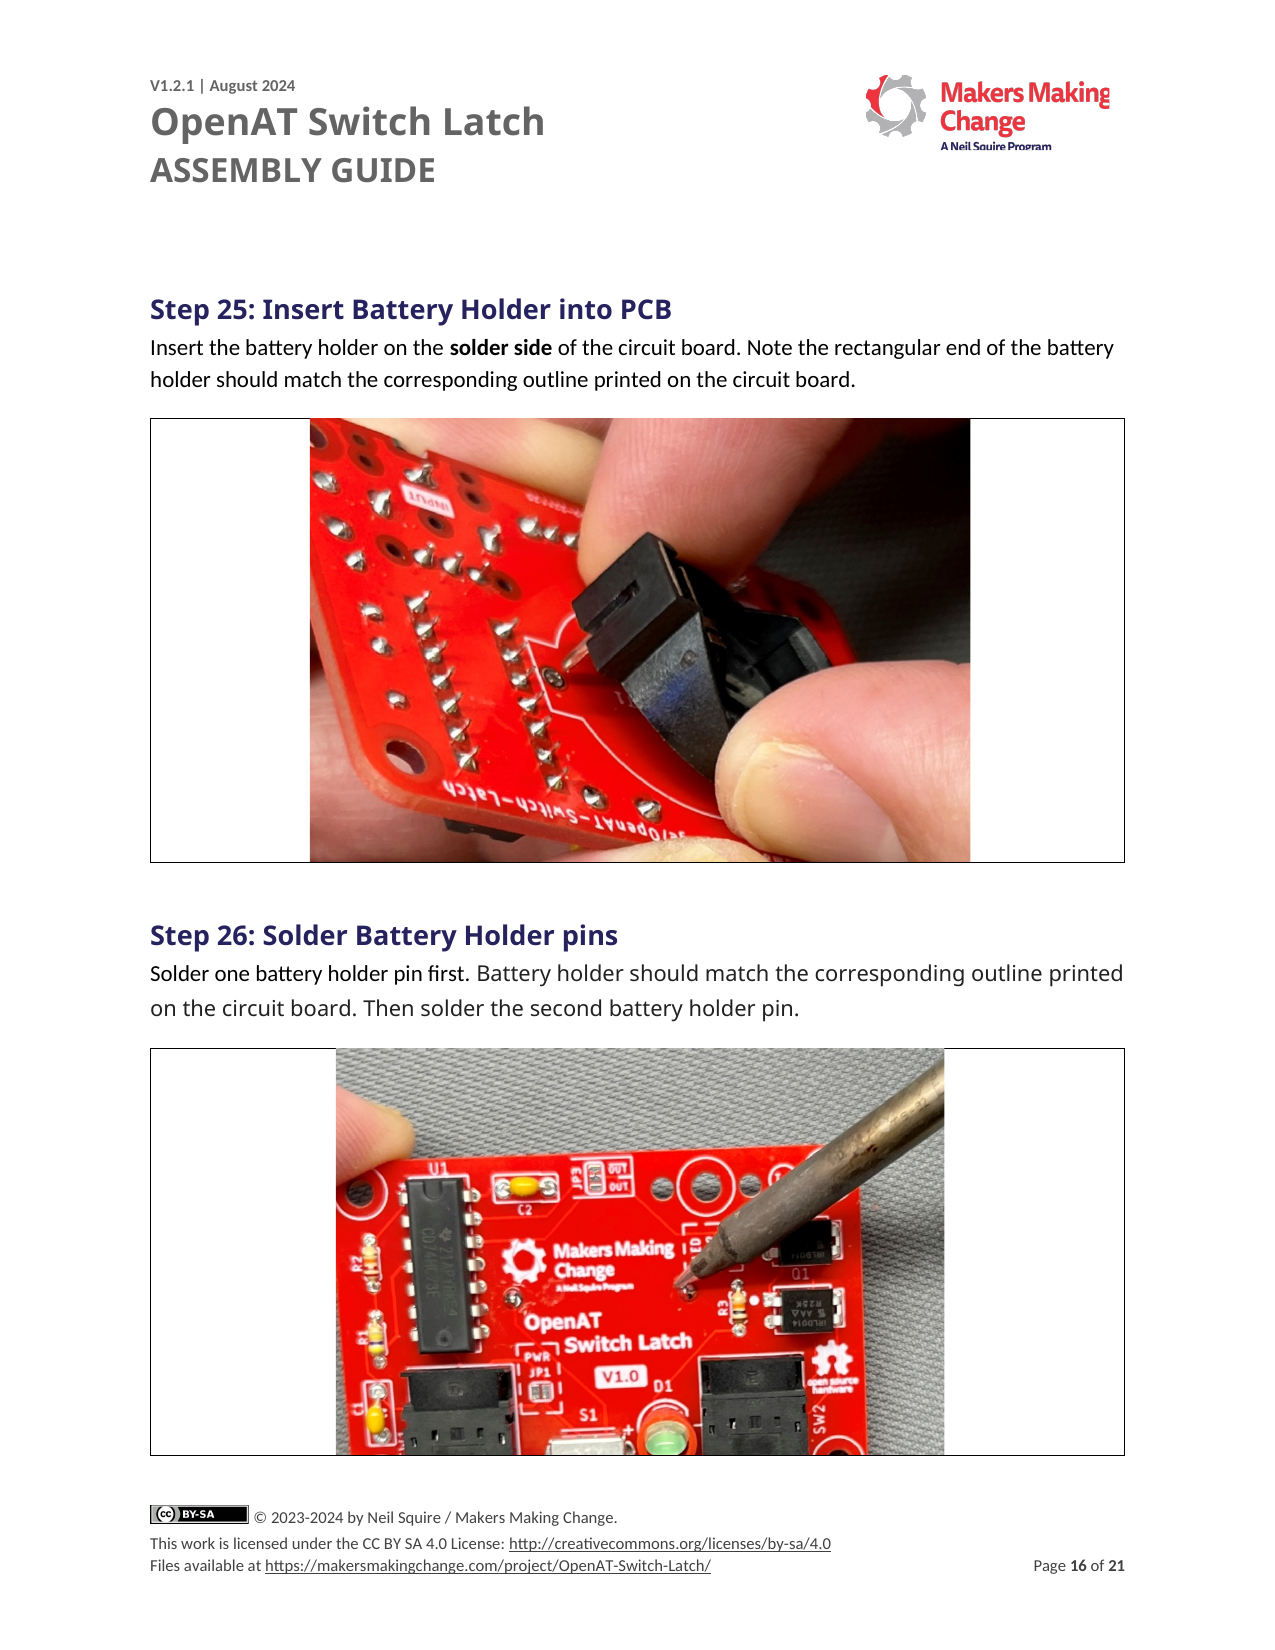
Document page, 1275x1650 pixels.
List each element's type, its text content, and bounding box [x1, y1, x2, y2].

table_header [151, 419, 309, 862]
text Solder one battery holder pin first. Battery holder should match the corresponding outline printed on the circuit board. Then solder the second battery holder pin. [150, 958, 1125, 1022]
picture [150, 1505, 249, 1524]
picture [865, 75, 1110, 151]
picture [309, 418, 971, 862]
picture [335, 1048, 945, 1455]
table_header [151, 1049, 335, 1455]
table_header [945, 1049, 1124, 1455]
subtitle Step 26: Solder Battery Holder pins [150, 916, 1125, 953]
subtitle Step 25: Insert Battery Holder into PCB [150, 290, 1125, 327]
text Insert the battery holder on the solder side of the circuit board. Note the rectangular end of the battery holder should match the corresponding outline printed on the circuit board. [150, 333, 1125, 393]
table_header [971, 419, 1124, 862]
